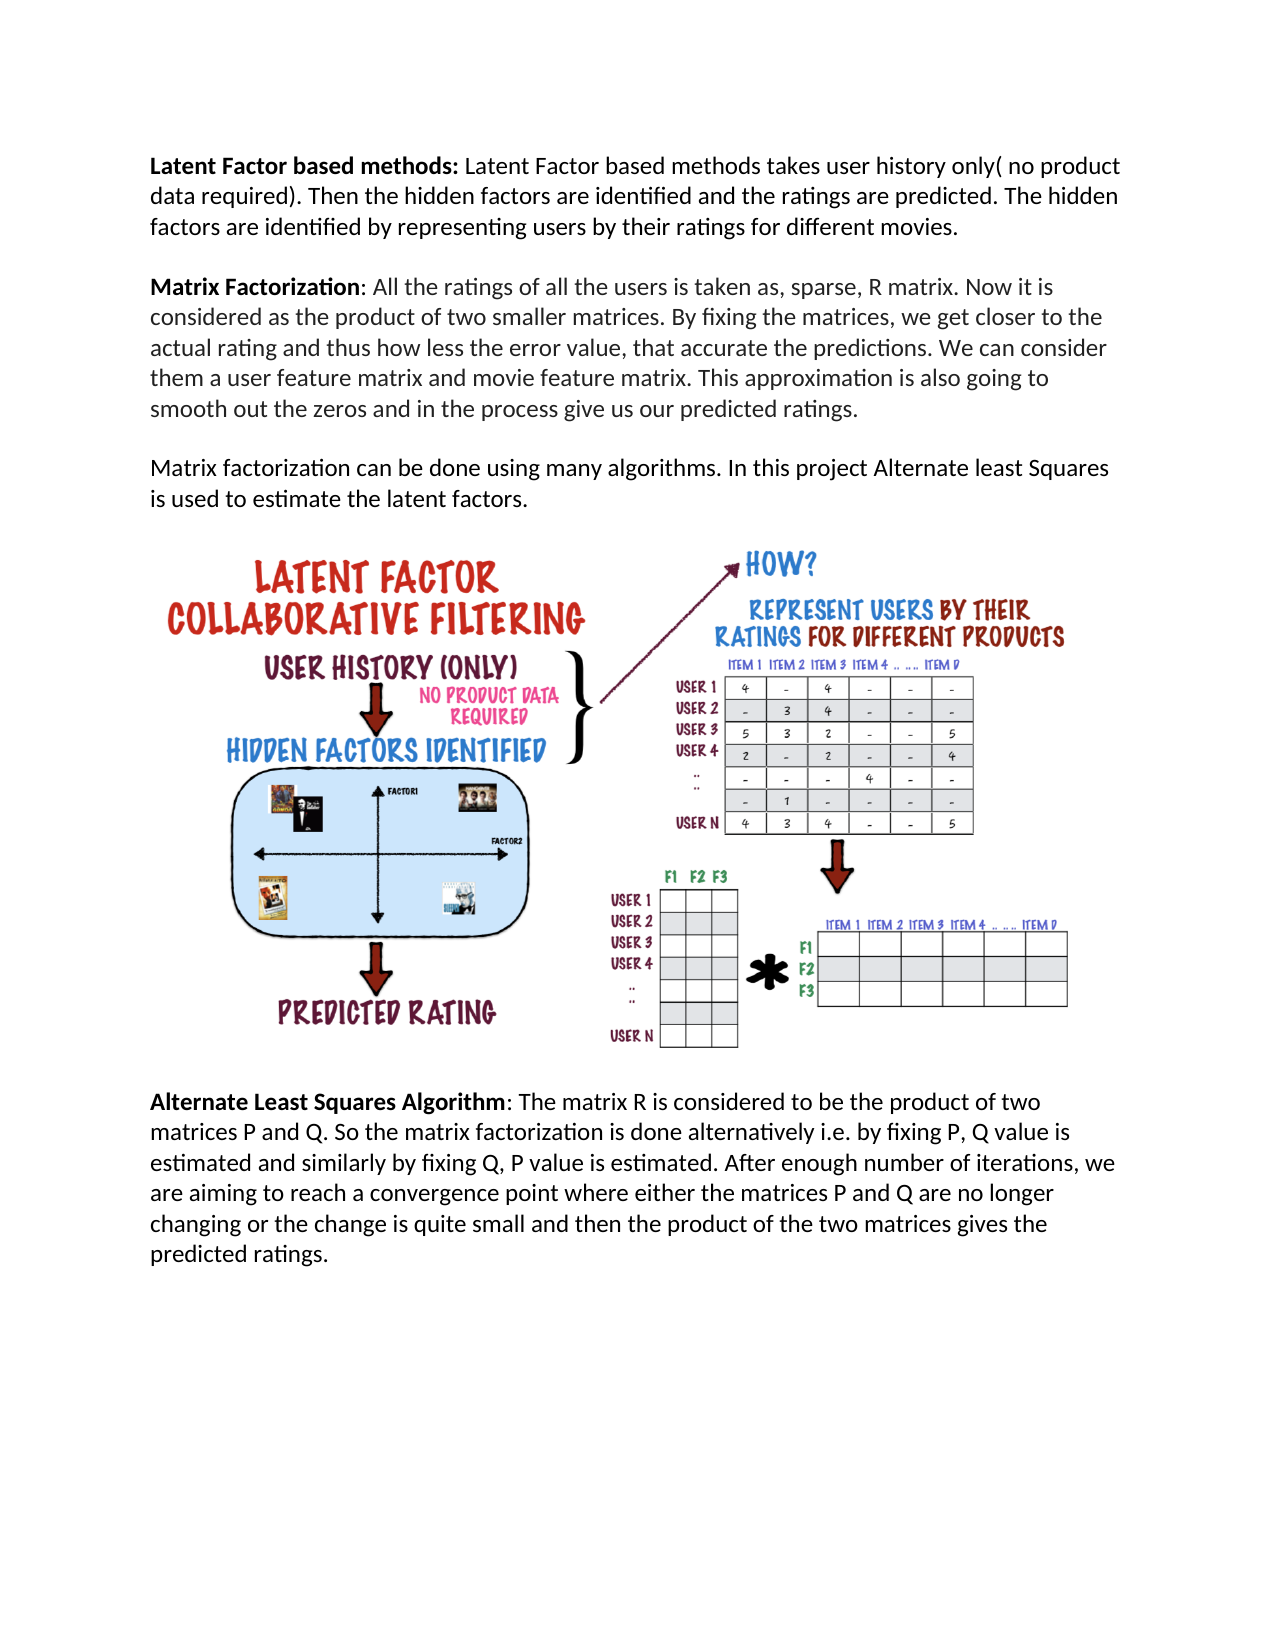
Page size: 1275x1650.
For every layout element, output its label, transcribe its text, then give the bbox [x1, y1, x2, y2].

text Matrix factorization can be done using many algorithms. In this project Alternate least Squares is used to estimate the latent factors. [150, 452, 1125, 513]
text Matrix Factorization: All the ratings of all the users is taken as, sparse, R matrix. Now it is considered as the product of two smaller matrices. By fixing the matrices, we get closer to the actual rating and thus how less the error value, that accurate the predictions. We can consider them a user feature matrix and movie feature matrix. This approximation is also going to smooth out the zeros and in the process give us our predicted ratings. [150, 271, 1125, 423]
picture [150, 542, 1076, 1057]
text Latent Factor based methods: Latent Factor based methods takes user history only( no product data required). Then the hidden factors are identified and the ratings are predicted. The hidden factors are identified by representing users by their ratings for different movies. [150, 150, 1125, 242]
text Alternate Least Squares Algorithm: The matrix R is considered to be the product of two matrices P and Q. So the matrix factorization is done alternatively i.e. by fixing P, Q value is estimated and similarly by fixing Q, P value is estimated. After enough number of iterations, we are aiming to reach a convergence point where either the matrices P and Q are no longer changing or the change is quite small and then the product of the two matrices gives the predicted ratings. [150, 1086, 1125, 1269]
